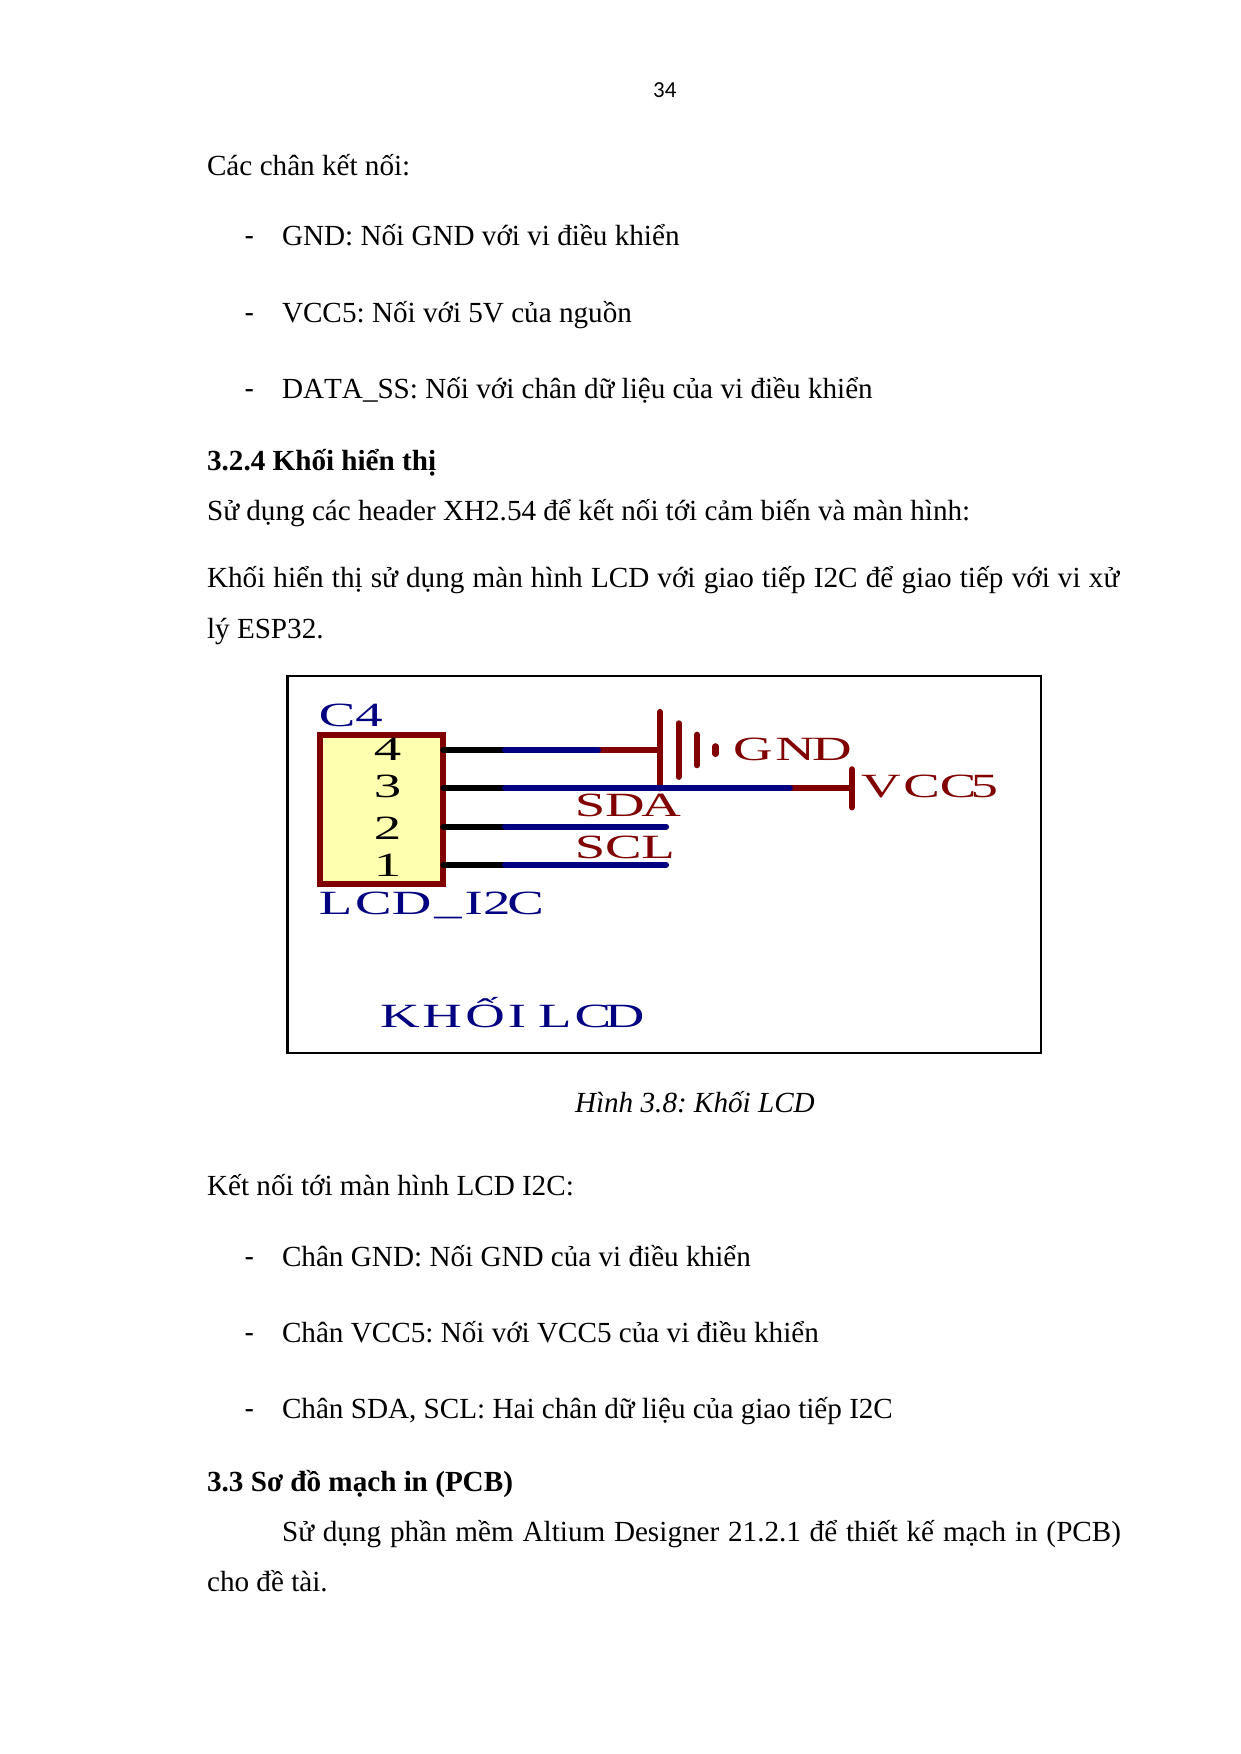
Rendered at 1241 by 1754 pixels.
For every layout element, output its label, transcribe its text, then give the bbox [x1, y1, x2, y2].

text Sử dụng phần mềm Altium Designer 21.2.1 để thiết kế mạch in (PCB) cho đề tài. [207, 1514, 1122, 1598]
text Khối hiển thị sử dụng màn hình LCD với giao tiếp I2C để giao tiếp với vi xử lý ESP32. [207, 560, 1122, 644]
text Sử dụng các header XH2.54 để kết nối tới cảm biến và màn hình: [207, 493, 1122, 527]
list DATA_SS: Nối với chân dữ liệu của vi điều khiển [244, 367, 1122, 407]
subtitle 3.2.4 Khối hiển thị [207, 443, 1122, 477]
list VCC5: Nối với 5V của nguồn [244, 291, 1122, 331]
text Các chân kết nối: [207, 148, 1122, 181]
list Chân GND: Nối GND của vi điều khiển [244, 1236, 1122, 1275]
list Chân SDA, SCL: Hai chân dữ liệu của giao tiếp I2C [244, 1388, 1122, 1427]
subtitle 3.3 Sơ đồ mạch in (PCB) [207, 1464, 1122, 1497]
text Kết nối tới màn hình LCD I2C: [207, 678, 1122, 1202]
list Chân VCC5: Nối với VCC5 của vi điều khiển [244, 1312, 1122, 1351]
list GND: Nối GND với vi điều khiển [244, 215, 1122, 254]
